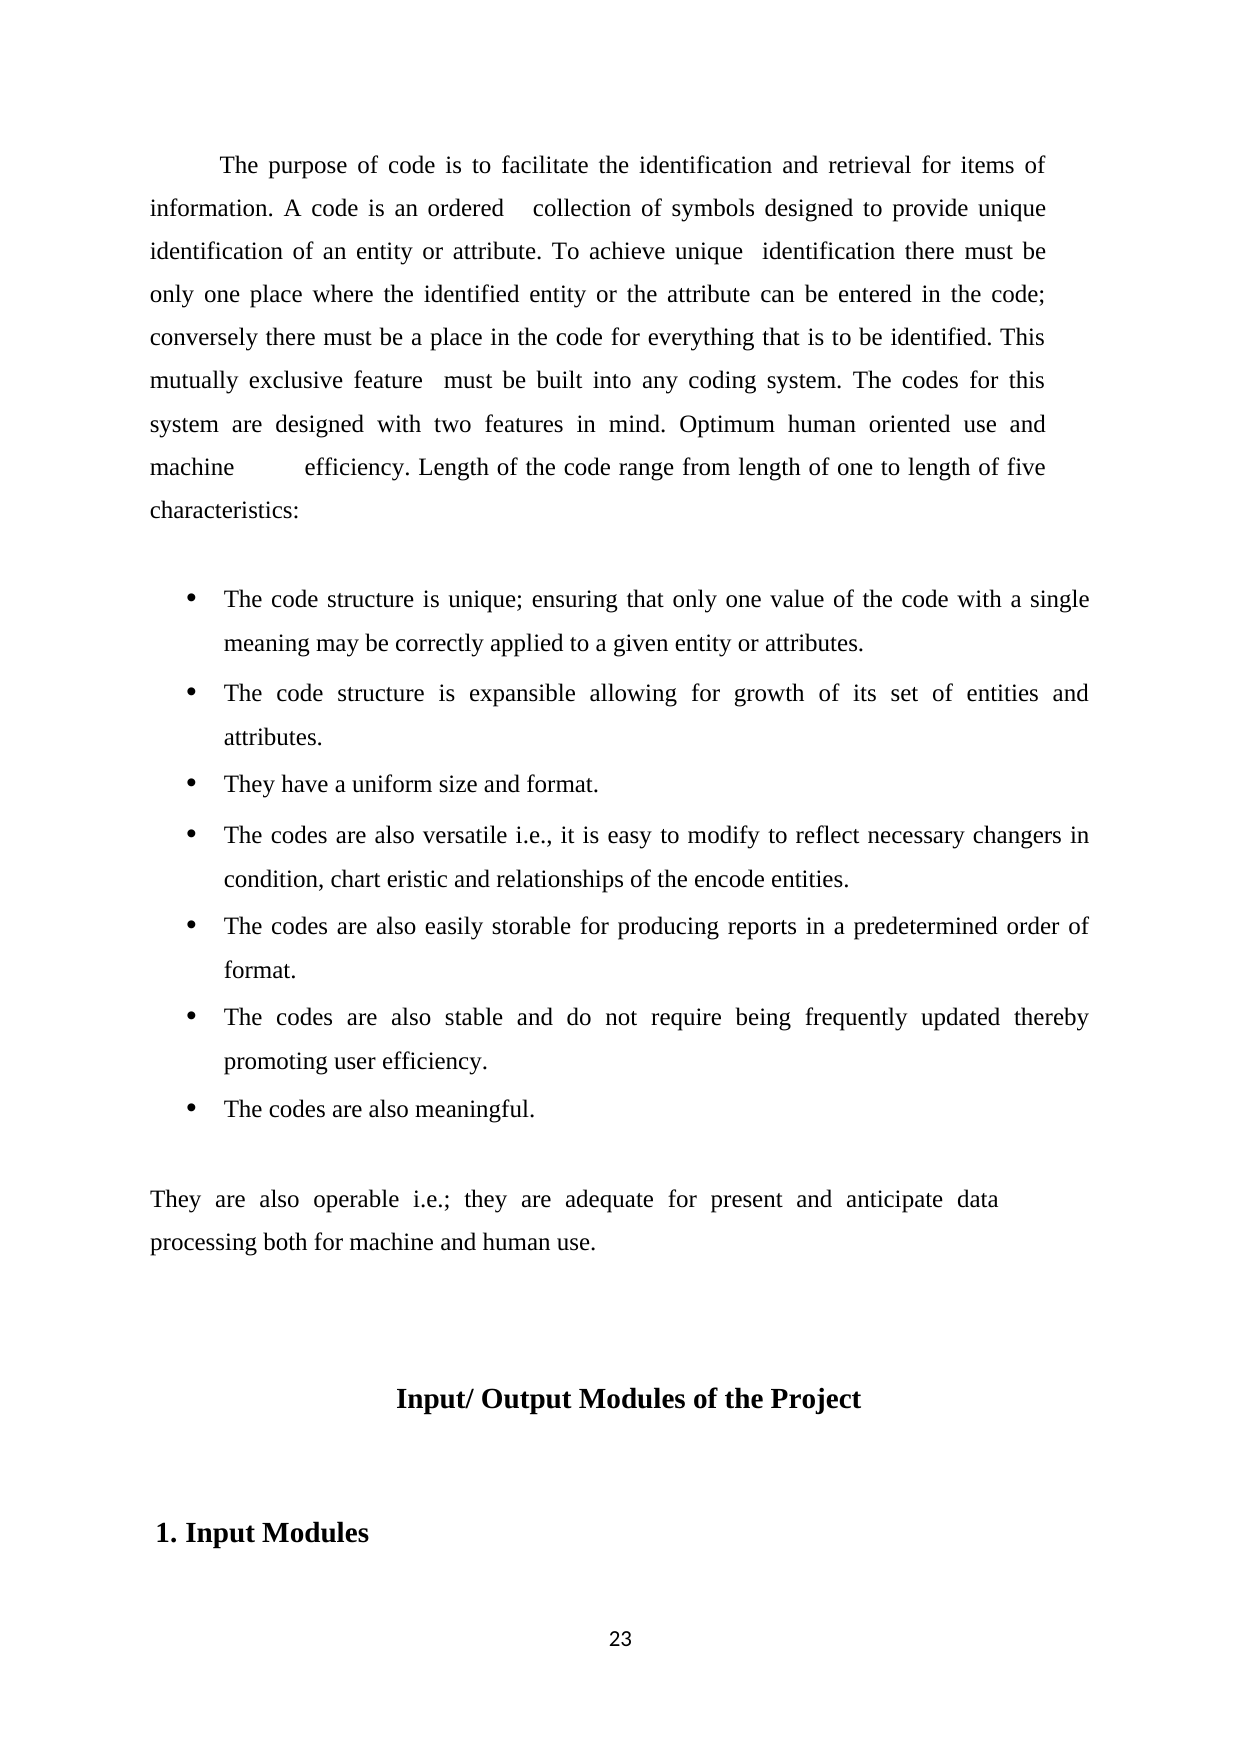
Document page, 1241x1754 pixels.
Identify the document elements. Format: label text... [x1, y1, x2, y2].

text The purpose of code is to facilitate the identification and retrieval for items of information. A code is an ordered collection of symbols designed to provide unique identification of an entity or attribute. To achieve unique identification there must be only one place where the identified entity or the attribute can be entered in the code; conversely there must be a place in the code for everything that is to be identified. This mutually exclusive feature must be built into any coding system. The codes for this system are designed with two features in mind. Optimum human oriented use and machine efficiency. Length of the code range from length of one to length of five characteristics: [149, 150, 1047, 524]
list The codes are also stable and do not require being frequently updated thereby promoting user efficiency. [186, 998, 1090, 1075]
list The codes are also easily storable for producing reports in a predetermined order of format. [186, 907, 1090, 984]
list The codes are also versatile i.e., it is easy to modify to reflect necessary changers in condition, chart eristic and relationships of the encode entities. [186, 816, 1090, 892]
list The codes are also meaningful. [186, 1090, 1090, 1123]
text Input/ Output Modules of the Project [167, 1381, 1090, 1414]
list They have a uniform size and format. [186, 765, 1090, 799]
list Input Modules [155, 1515, 1090, 1548]
text They are also operable i.e.; they are adequate for present and anticipate data processing both for machine and human use. [150, 1184, 999, 1256]
list The code structure is unique; ensuring that only one value of the code with a single meaning may be correctly applied to a given entity or attributes. [186, 580, 1090, 657]
list The code structure is expansible allowing for growth of its set of entities and attributes. [186, 674, 1090, 750]
